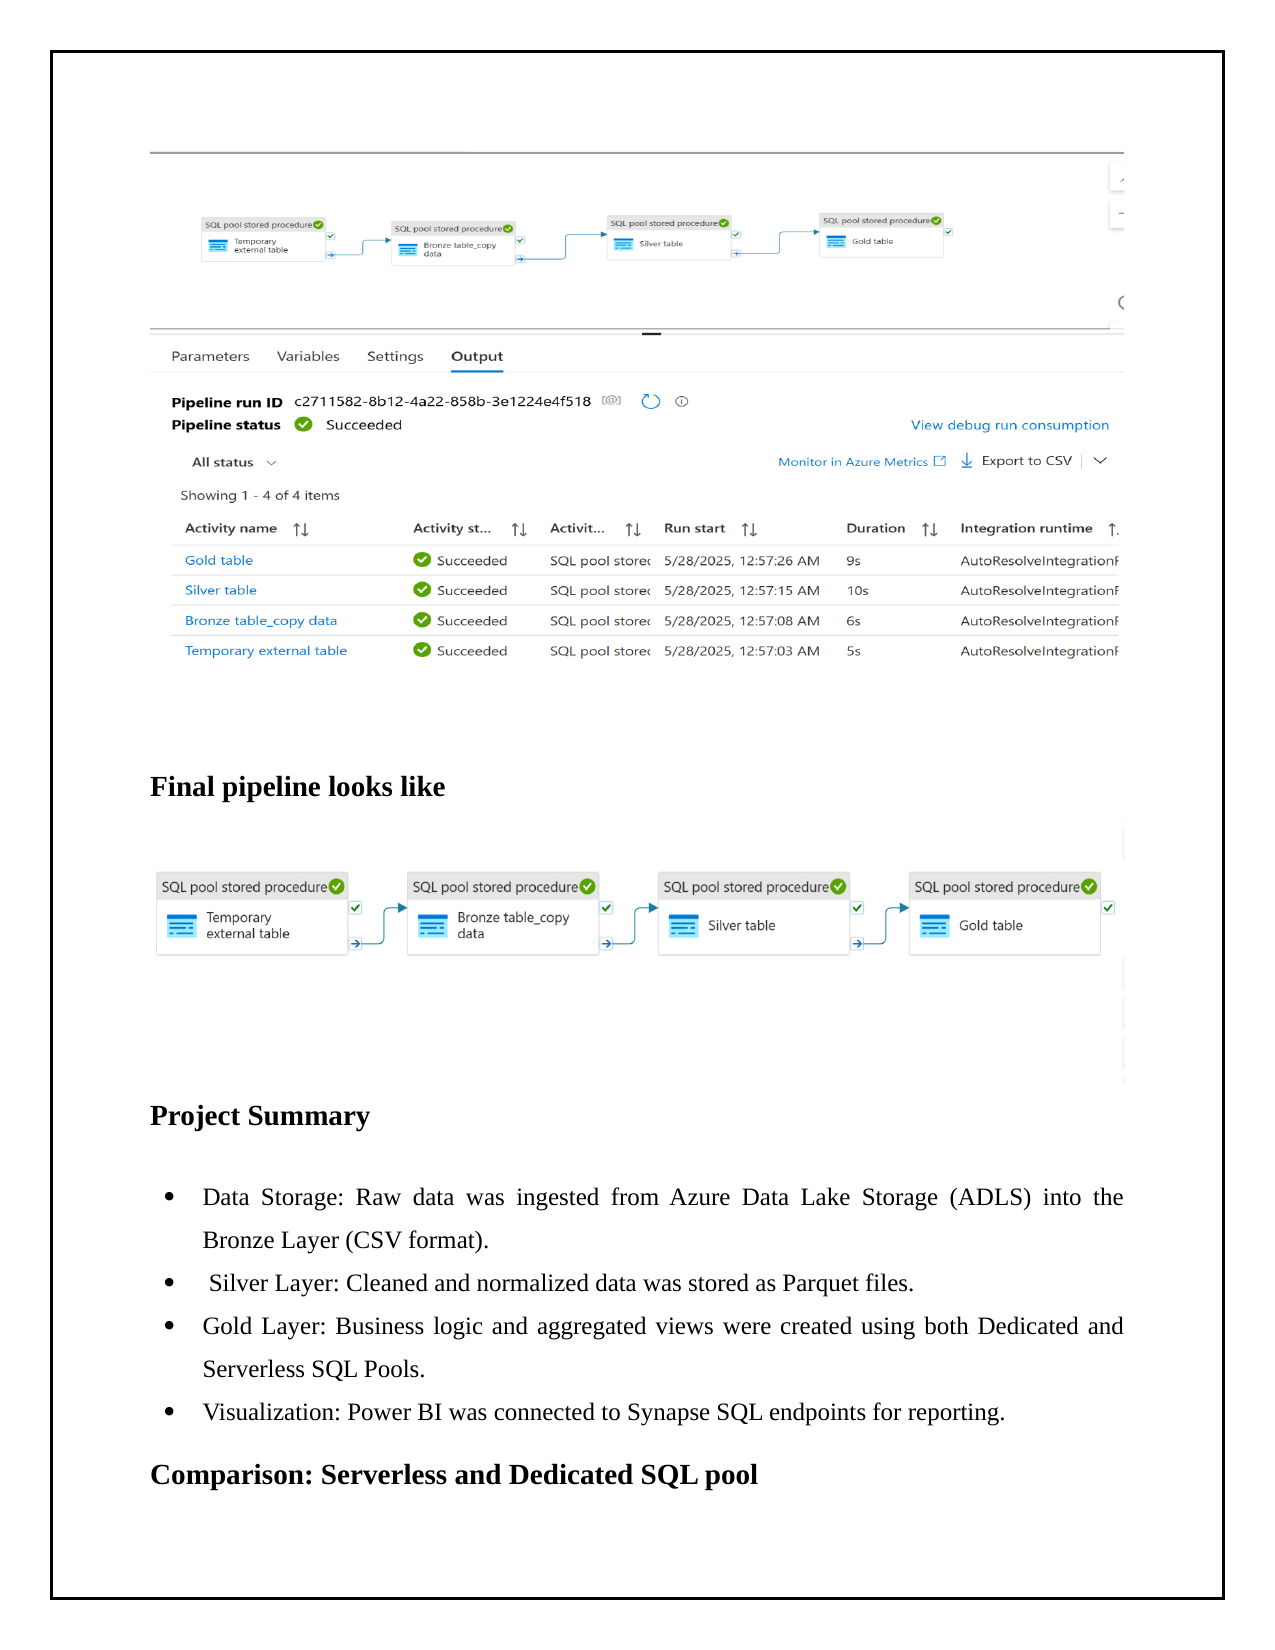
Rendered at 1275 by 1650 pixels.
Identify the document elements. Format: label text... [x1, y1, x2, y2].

list Silver Layer: Cleaned and normalized data was stored as Parquet files. [165, 1268, 1125, 1297]
list Gold Layer: Business logic and aggregated views were created using both Dedicated and Serverless SQL Pools. [165, 1311, 1125, 1383]
text Final pipeline looks like [150, 769, 1125, 803]
picture [150, 819, 1125, 1082]
text Comparison: Serverless and Dedicated SQL pool [150, 1457, 1125, 1491]
list Data Storage: Raw data was ingested from Azure Data Lake Storage (ADLS) into the Bronze Layer (CSV format). [165, 1182, 1125, 1253]
text Project Summary [150, 1098, 1125, 1131]
list Visualization: Power BI was connected to Synapse SQL endpoints for reporting. [165, 1397, 1125, 1426]
picture [150, 150, 1124, 662]
